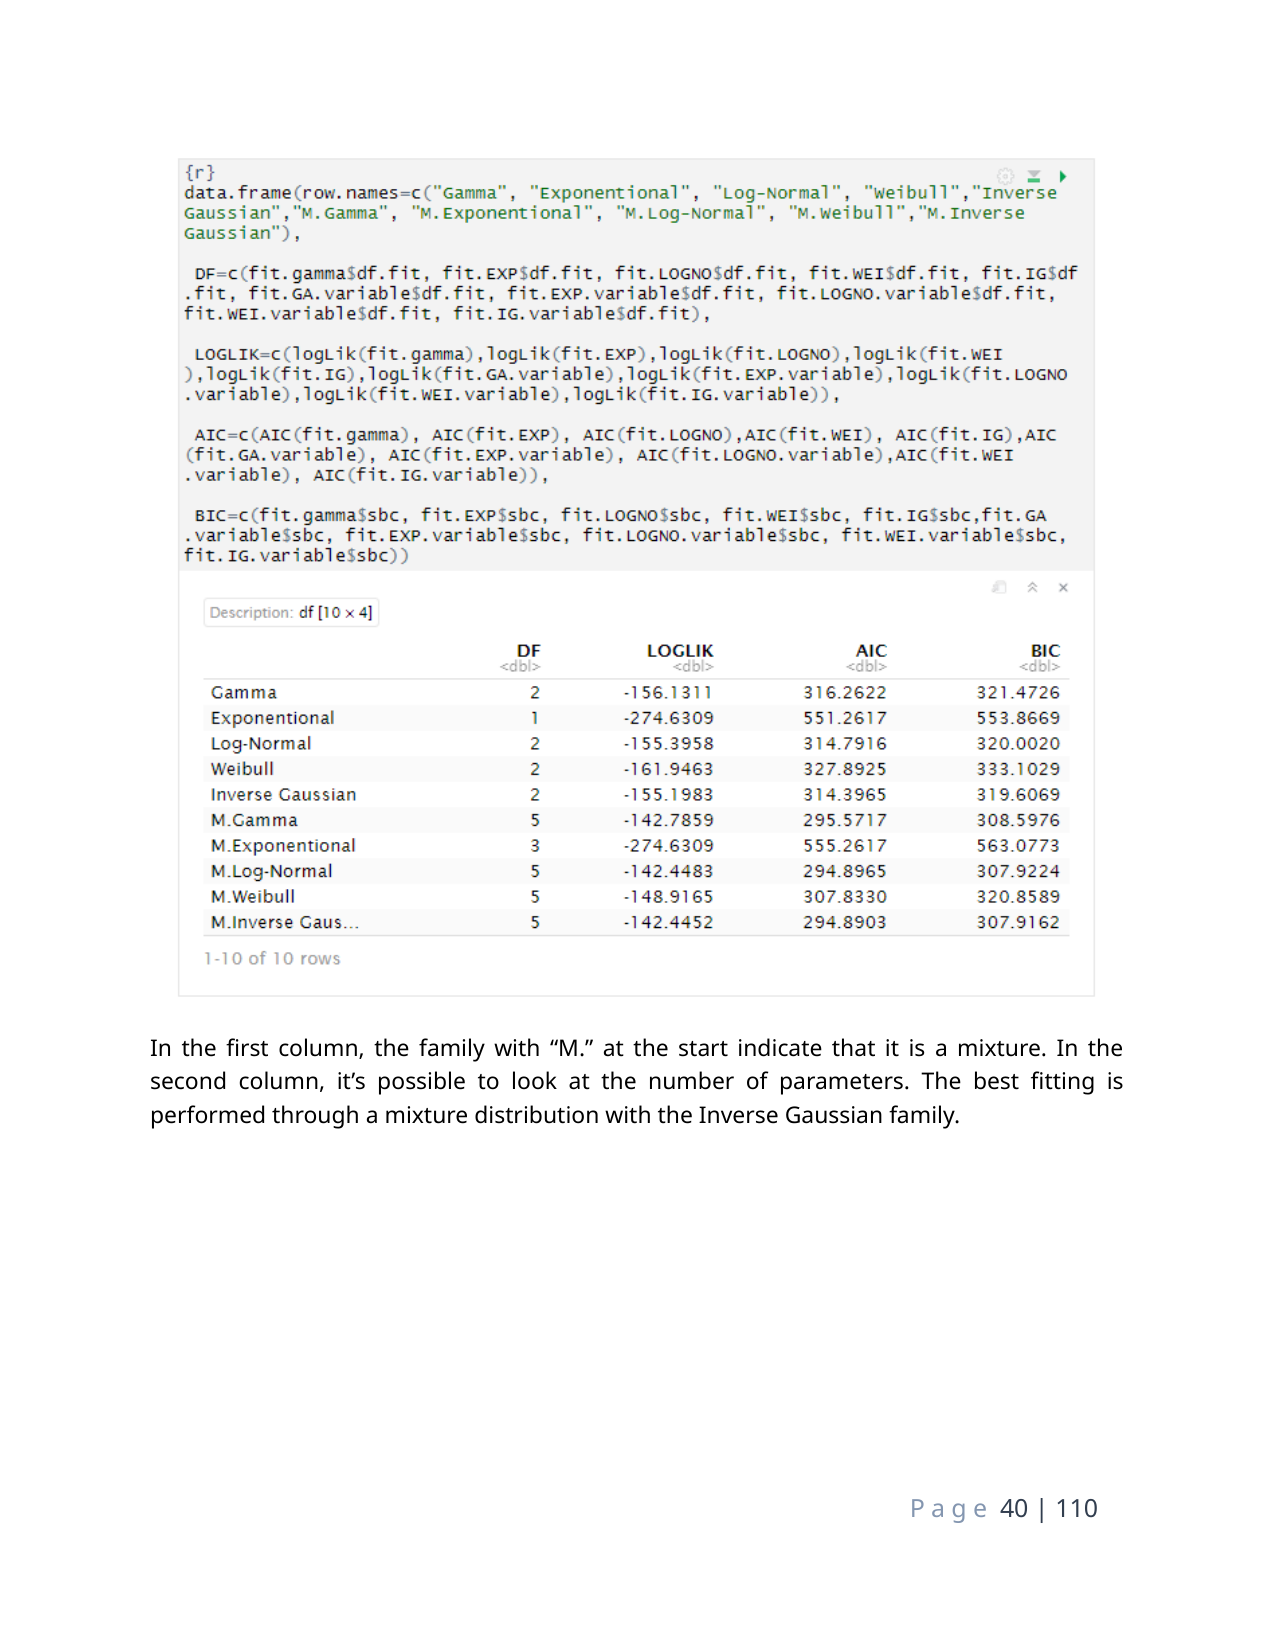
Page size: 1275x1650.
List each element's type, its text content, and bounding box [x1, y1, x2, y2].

picture [150, 150, 1125, 1013]
text In the first column, the family with “M.” at the start indicate that it is a mixture. In the second column, it’s possible to look at the number of parameters. The best fitting is performed through a mixture distribution with the Inverse Gaussian family. [150, 1032, 1125, 1130]
